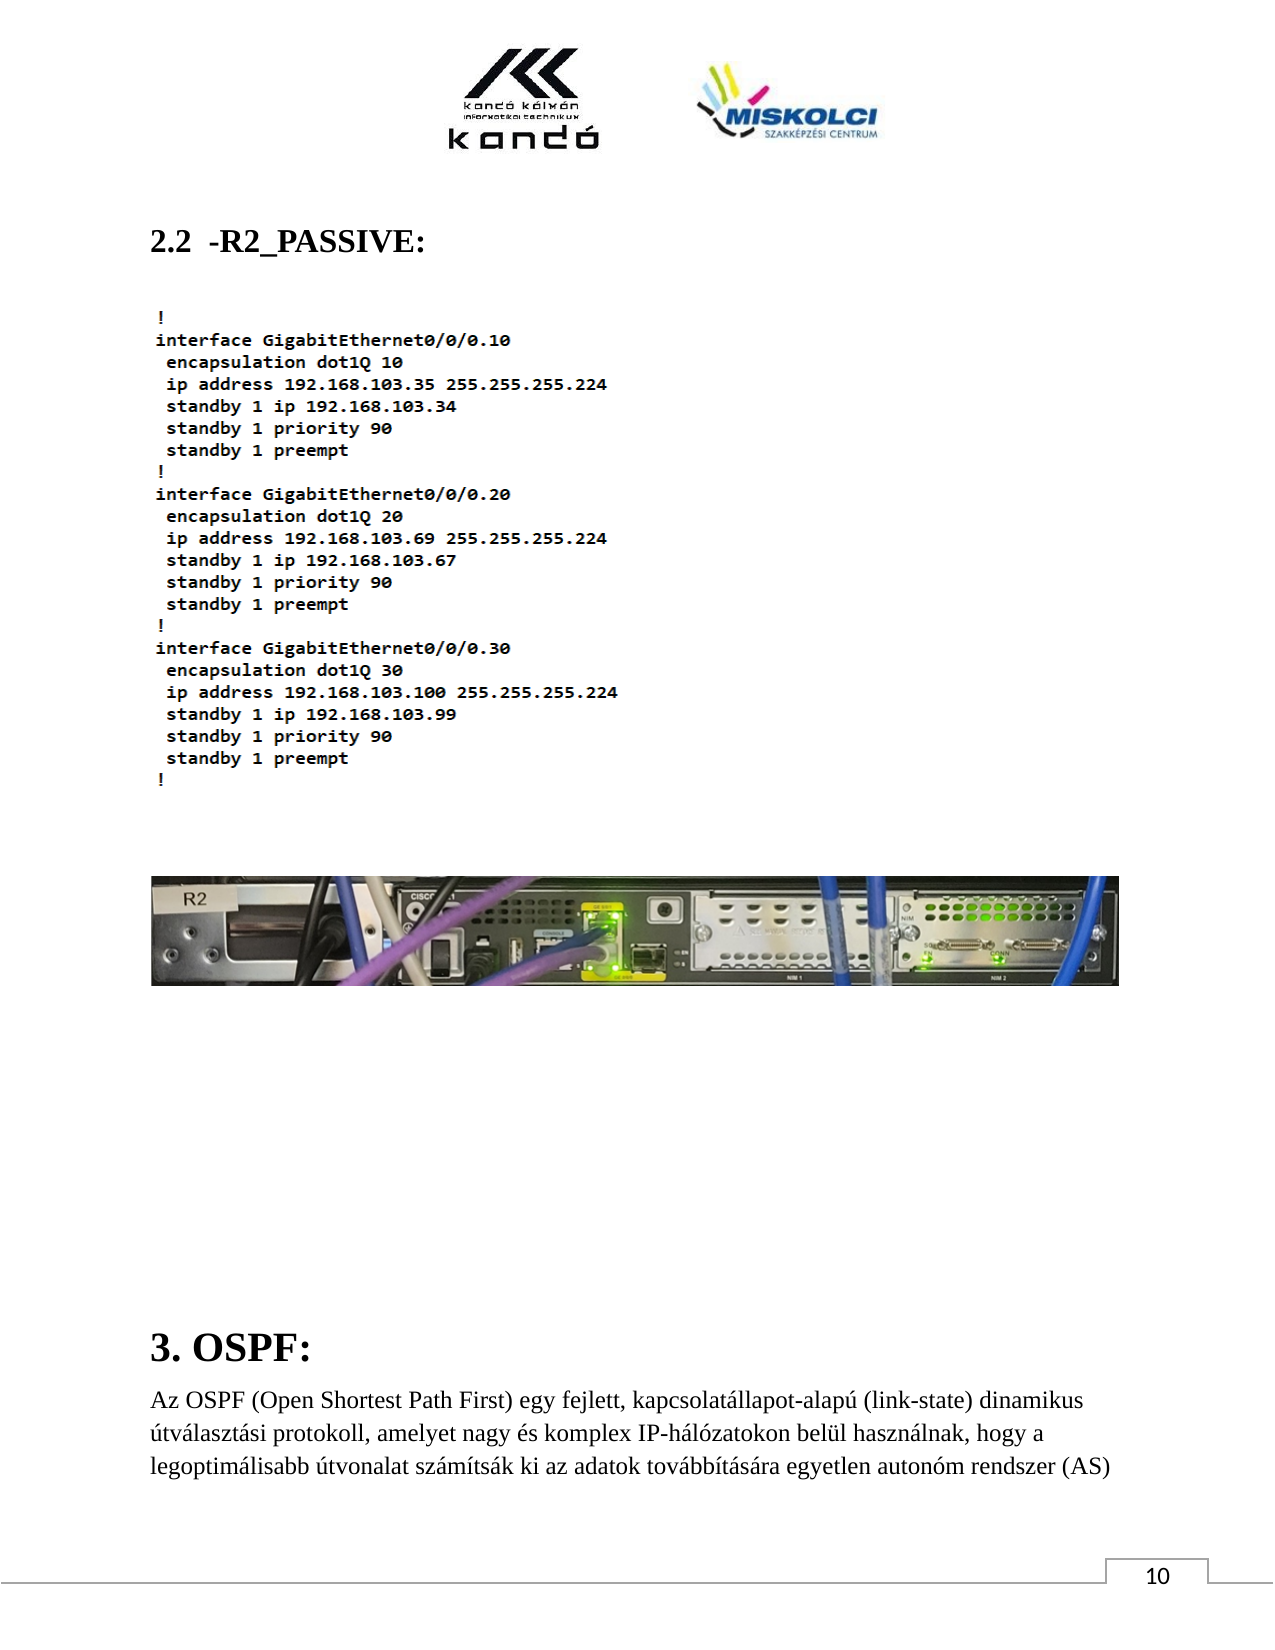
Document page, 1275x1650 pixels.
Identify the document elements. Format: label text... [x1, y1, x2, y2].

picture [150, 876, 1118, 986]
picture [150, 309, 659, 788]
subtitle 2.2 -R2_PASSIVE: [150, 222, 1125, 260]
